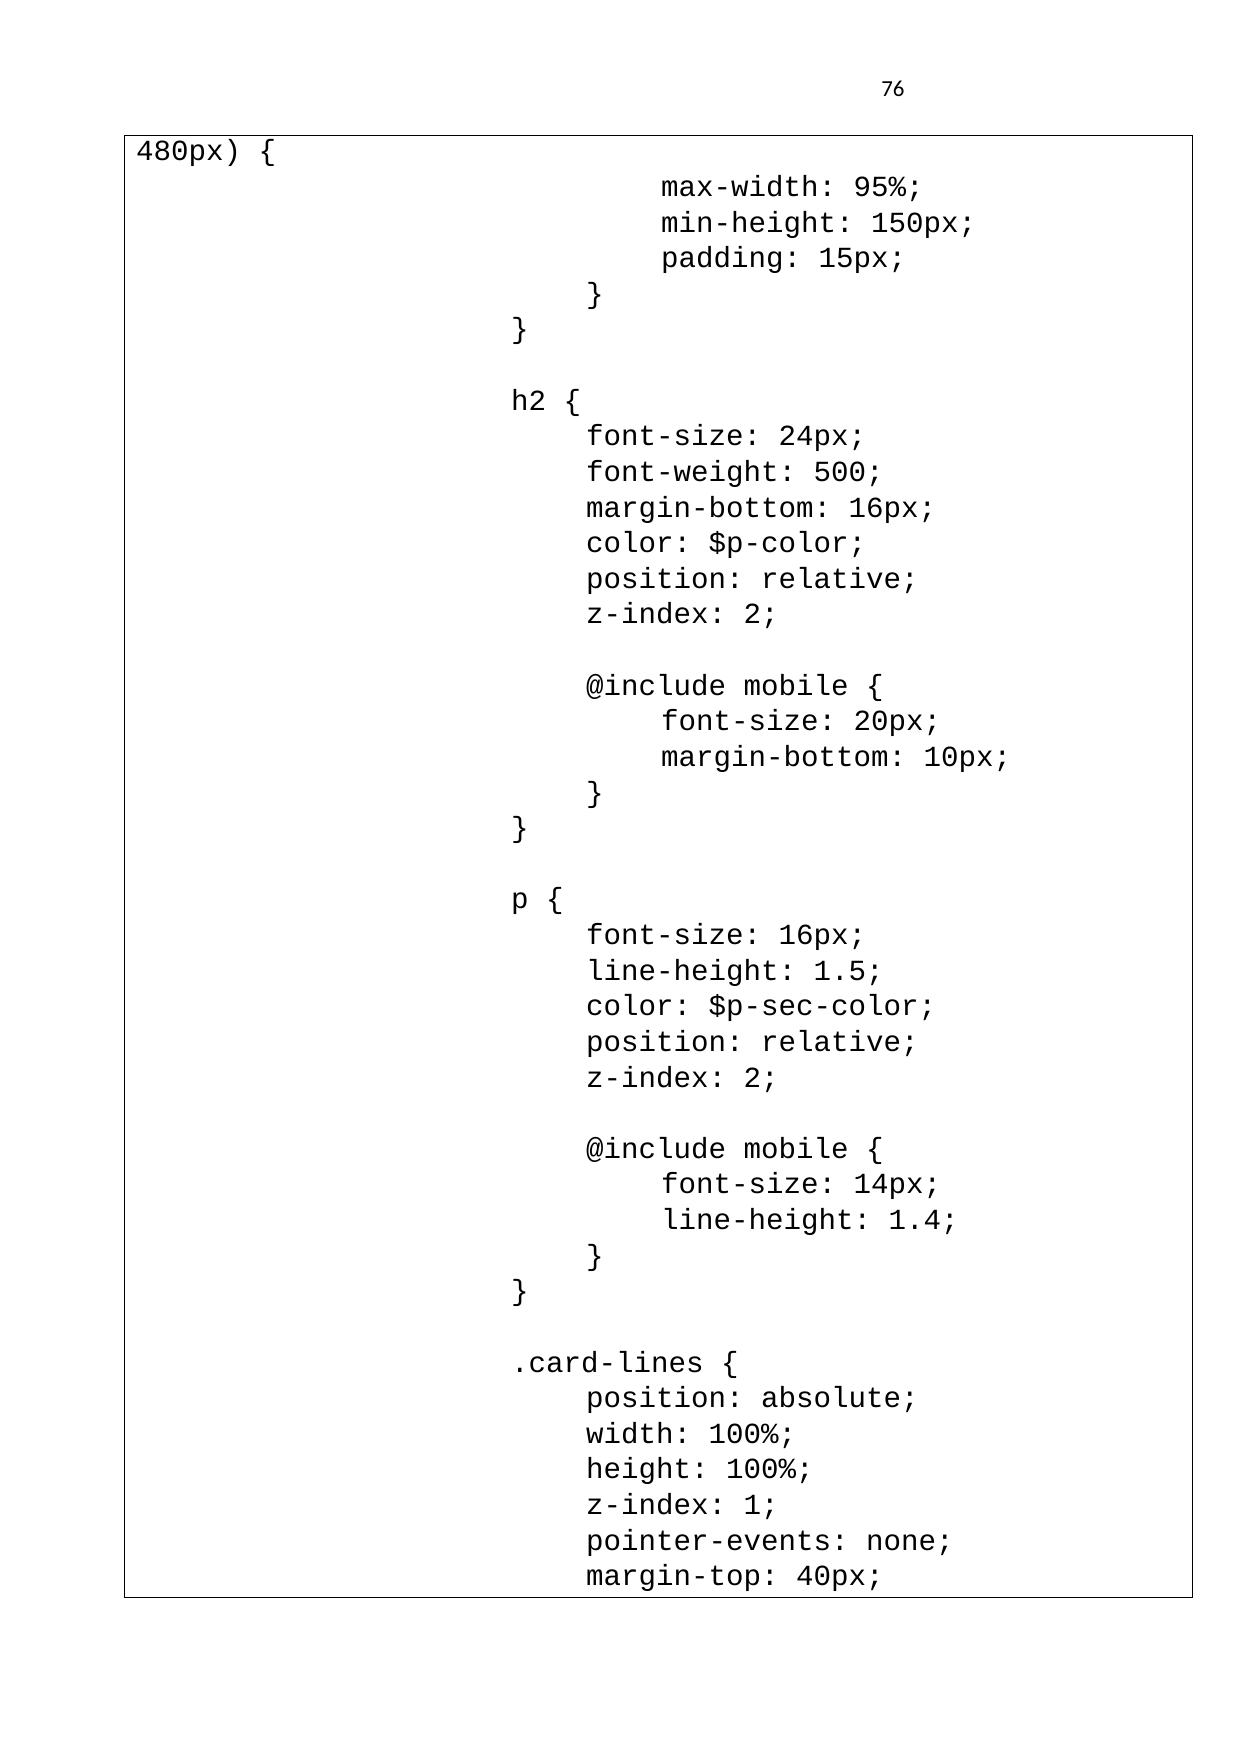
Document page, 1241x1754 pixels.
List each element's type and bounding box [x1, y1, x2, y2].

table_header [125, 136, 1192, 1597]
